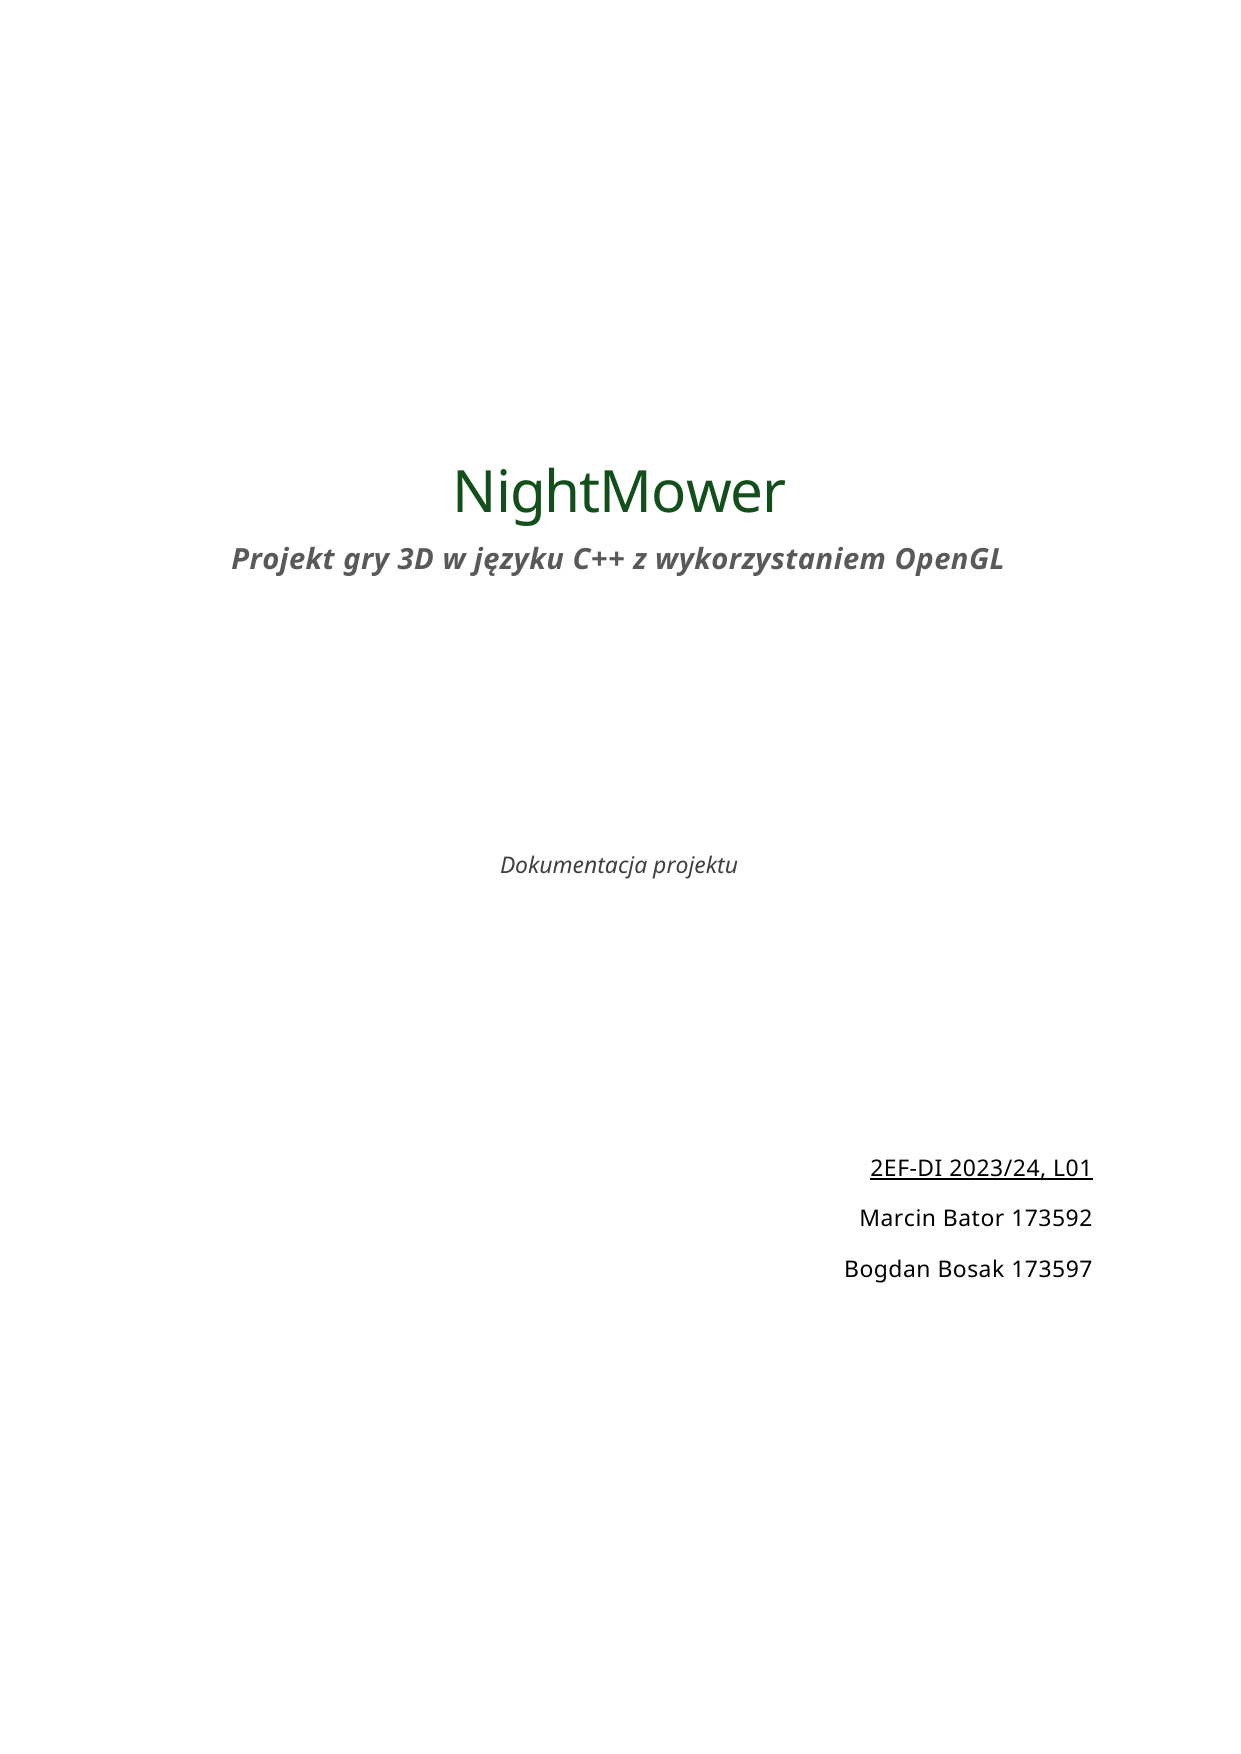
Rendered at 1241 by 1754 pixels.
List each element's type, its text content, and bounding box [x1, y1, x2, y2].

title NightMower [148, 450, 1093, 529]
text 2EF-DI 2023/24, L01 [148, 1152, 1093, 1183]
text Marcin Bator 173592 [148, 1202, 1093, 1234]
subtitle Projekt gry 3D w języku C++ z wykorzystaniem OpenGL [148, 538, 1093, 578]
text Dokumentacja projektu [148, 849, 1093, 881]
text Bogdan Bosak 173597 [148, 1253, 1093, 1284]
